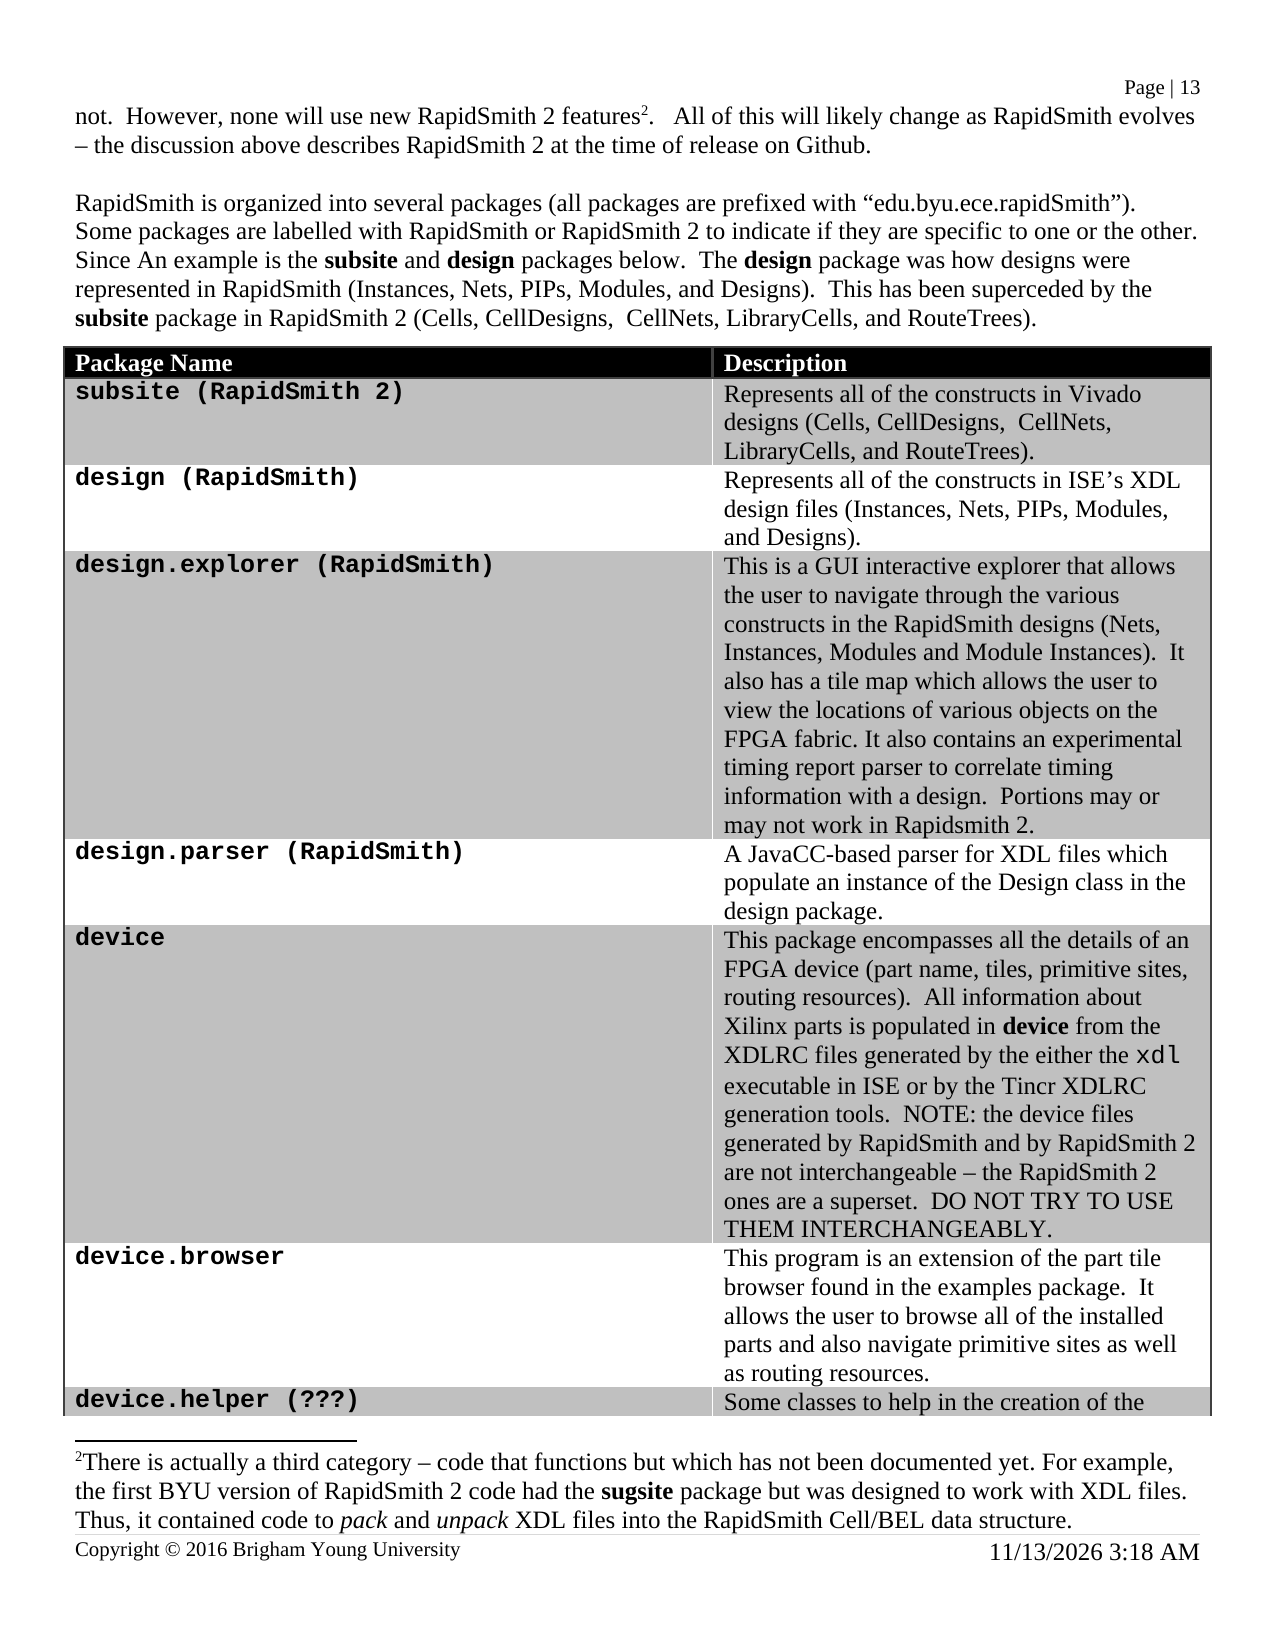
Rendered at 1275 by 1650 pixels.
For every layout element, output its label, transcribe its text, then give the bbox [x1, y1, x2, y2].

table_cell device.browser [65, 1243, 712, 1387]
table_cell device [65, 925, 712, 1243]
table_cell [713, 1387, 1210, 1416]
table_cell Represents all of the constructs in Vivado designs (Cells, CellDesigns, CellNets, LibraryCells, and RouteTrees). [713, 379, 1210, 465]
table_cell This package encompasses all the details of an FPGA device (part name, tiles, primitive sites, routing resources). All information about Xilinx parts is populated in device from the XDLRC files generated by the either the xdl executable in ISE or by the Tincr XDLRC generation tools. NOTE: the device files generated by RapidSmith and by RapidSmith 2 are not interchangeable – the RapidSmith 2 ones are a superset. DO NOT TRY TO USE THEM INTERCHANGEABLY. [713, 925, 1210, 1243]
table_cell design (RapidSmith) [65, 465, 712, 551]
table_header Package Name [65, 348, 711, 377]
table_cell design.parser (RapidSmith) [65, 839, 712, 925]
table_cell design.explorer (RapidSmith) [65, 551, 712, 839]
table_cell This program is an extension of the part tile browser found in the examples package. It allows the user to browse all of the installed parts and also navigate primitive sites as well as routing resources. [713, 1243, 1210, 1387]
table_header Description [714, 348, 1210, 377]
table_cell A JavaCC-based parser for XDL files which populate an instance of the Design class in the design package. [713, 839, 1210, 925]
text RapidSmith is organized into several packages (all packages are prefixed with “edu.byu.ece.rapidSmith”). Some packages are labelled with RapidSmith or RapidSmith 2 to indicate if they are specific to one or the other. Since An example is the subsite and design packages below. The design package was how designs were represented in RapidSmith (Instances, Nets, PIPs, Modules, and Designs). This has been superceded by the subsite package in RapidSmith 2 (Cells, CellDesigns, CellNets, LibraryCells, and RouteTrees). [75, 188, 1200, 331]
table_cell device.helper (???) [65, 1387, 712, 1416]
table_cell subsite (RapidSmith 2) [65, 379, 712, 465]
table_cell This is a GUI interactive explorer that allows the user to navigate through the various constructs in the RapidSmith designs (Nets, Instances, Modules and Module Instances). It also has a tile map which allows the user to view the locations of various objects on the FPGA fabric. It also contains an experimental timing report parser to correlate timing information with a design. Portions may or may not work in Rapidsmith 2. [713, 551, 1210, 839]
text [75, 101, 1200, 159]
table_cell Represents all of the constructs in ISE’s XDL design files (Instances, Nets, PIPs, Modules, and Designs). [713, 465, 1210, 551]
